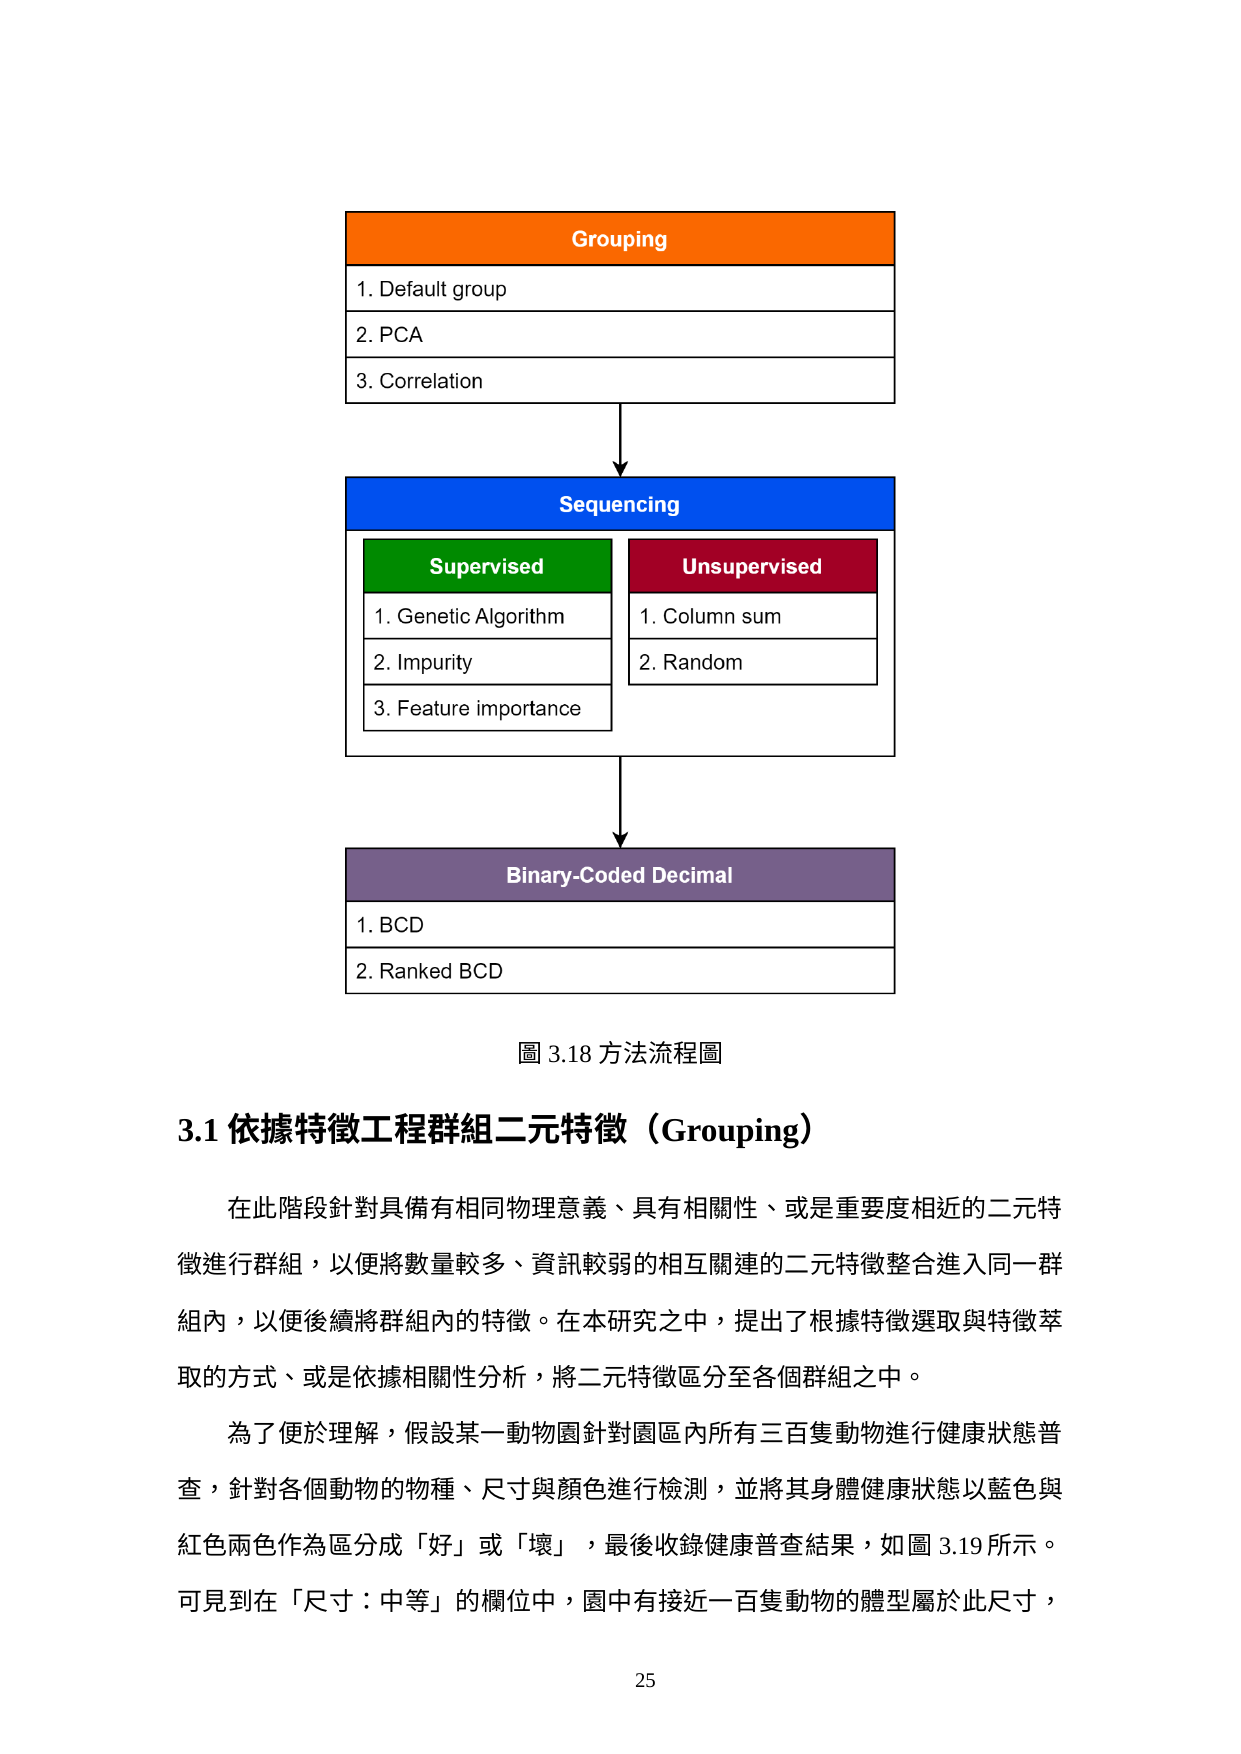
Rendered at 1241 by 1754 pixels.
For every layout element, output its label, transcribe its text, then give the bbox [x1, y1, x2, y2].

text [177, 1412, 1063, 1619]
text 在此階段針對具備有相同物理意義、具有相關性、或是重要度相近的二元特徵進行群組，以便將數量較多、資訊較弱的相互關連的二元特徵整合進入同一群組內，以便後續將群組內的特徵。在本研究之中，提出了根據特徵選取與特徵萃取的方式、或是依據相關性分析，將二元特徵區分至各個群組之中。 [177, 1188, 1063, 1394]
picture [327, 193, 913, 1017]
subtitle 依據特徵工程群組二元特徵（Grouping） [177, 1089, 1063, 1164]
